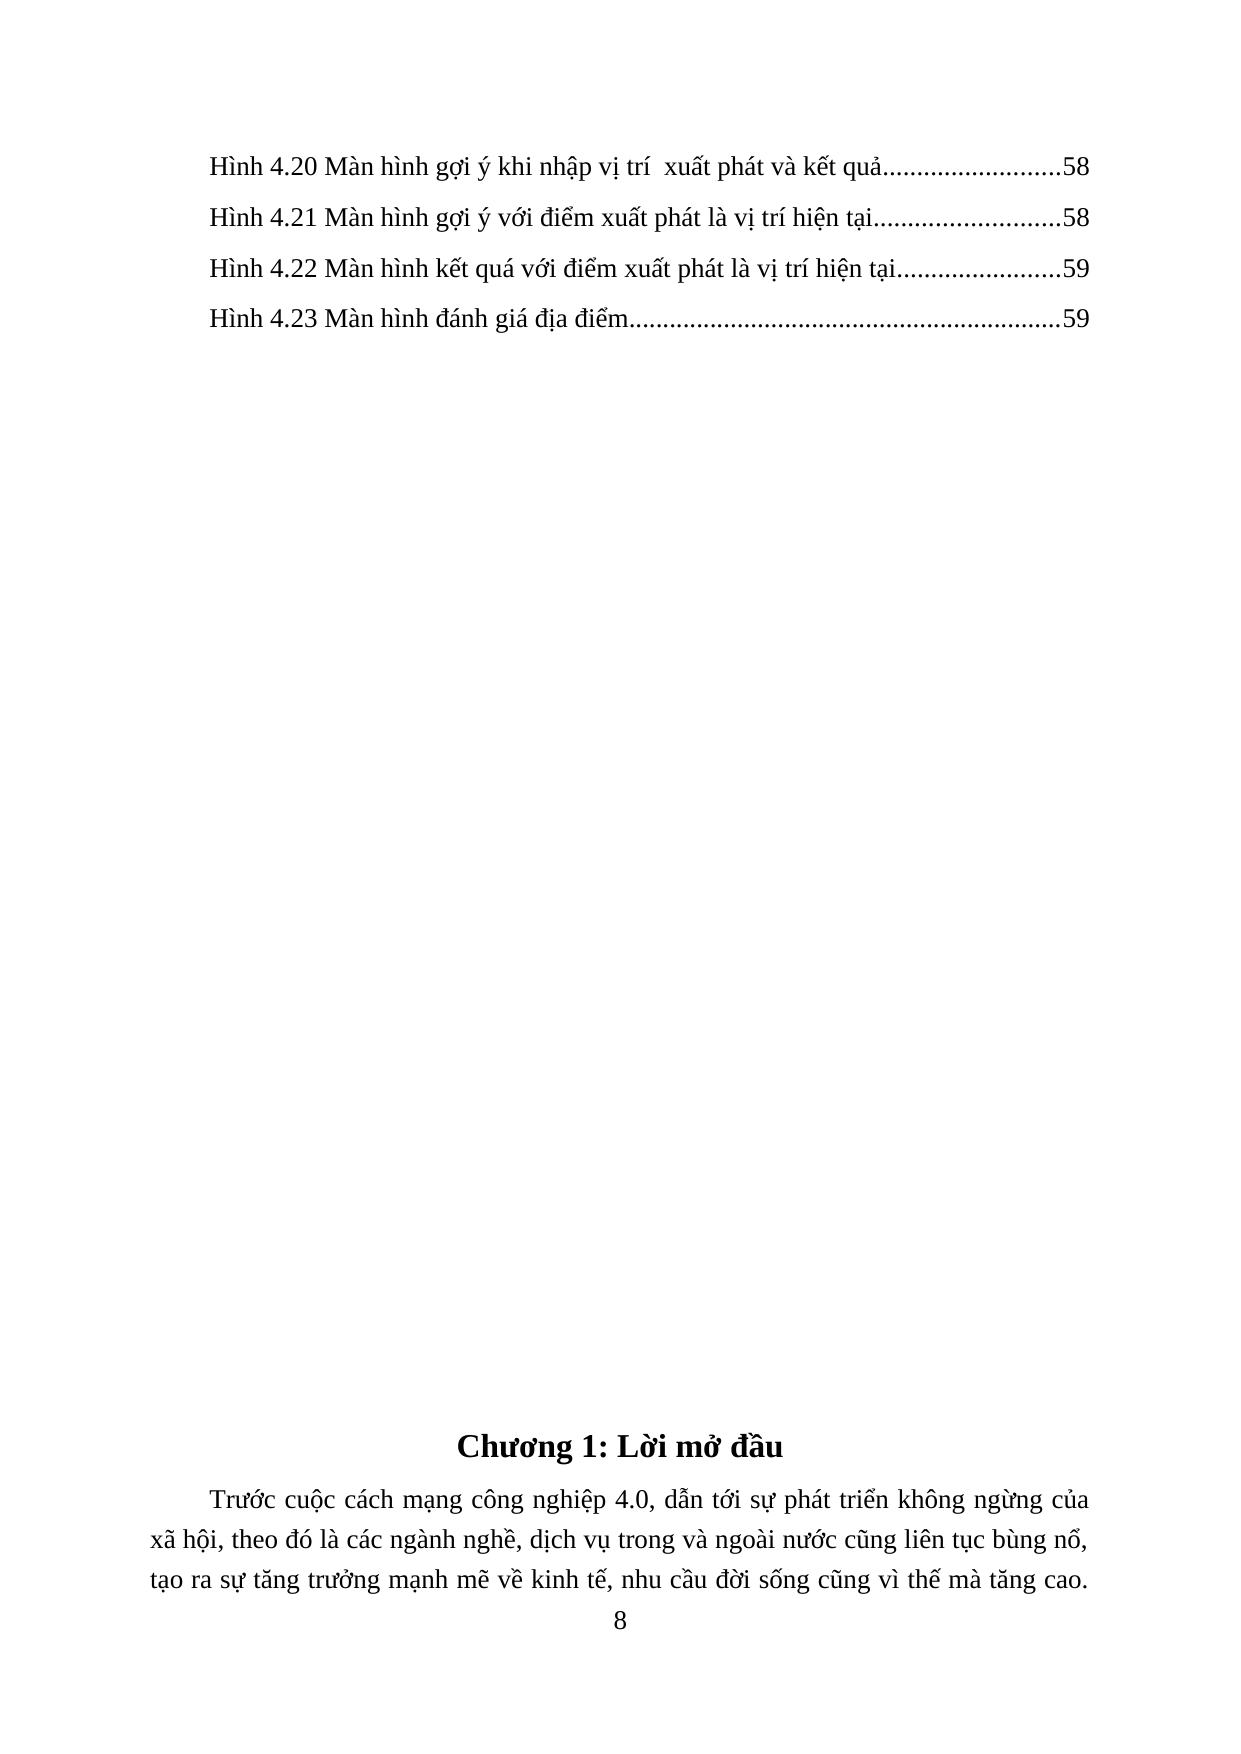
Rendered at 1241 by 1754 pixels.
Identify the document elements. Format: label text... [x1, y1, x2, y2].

text Hình 4.20 Màn hình gợi ý khi nhập vị trí xuất phát và kết quả 58 [150, 150, 1090, 181]
text Hình 4.23 Màn hình đánh giá địa điểm 59 [150, 302, 1090, 334]
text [150, 1483, 1090, 1595]
text Hình 4.21 Màn hình gợi ý với điểm xuất phát là vị trí hiện tại 58 [150, 201, 1090, 232]
subtitle Chương 1: Lời mở đầu [150, 1427, 1090, 1465]
text Hình 4.22 Màn hình kết quá với điểm xuất phát là vị trí hiện tại 59 [150, 252, 1090, 283]
